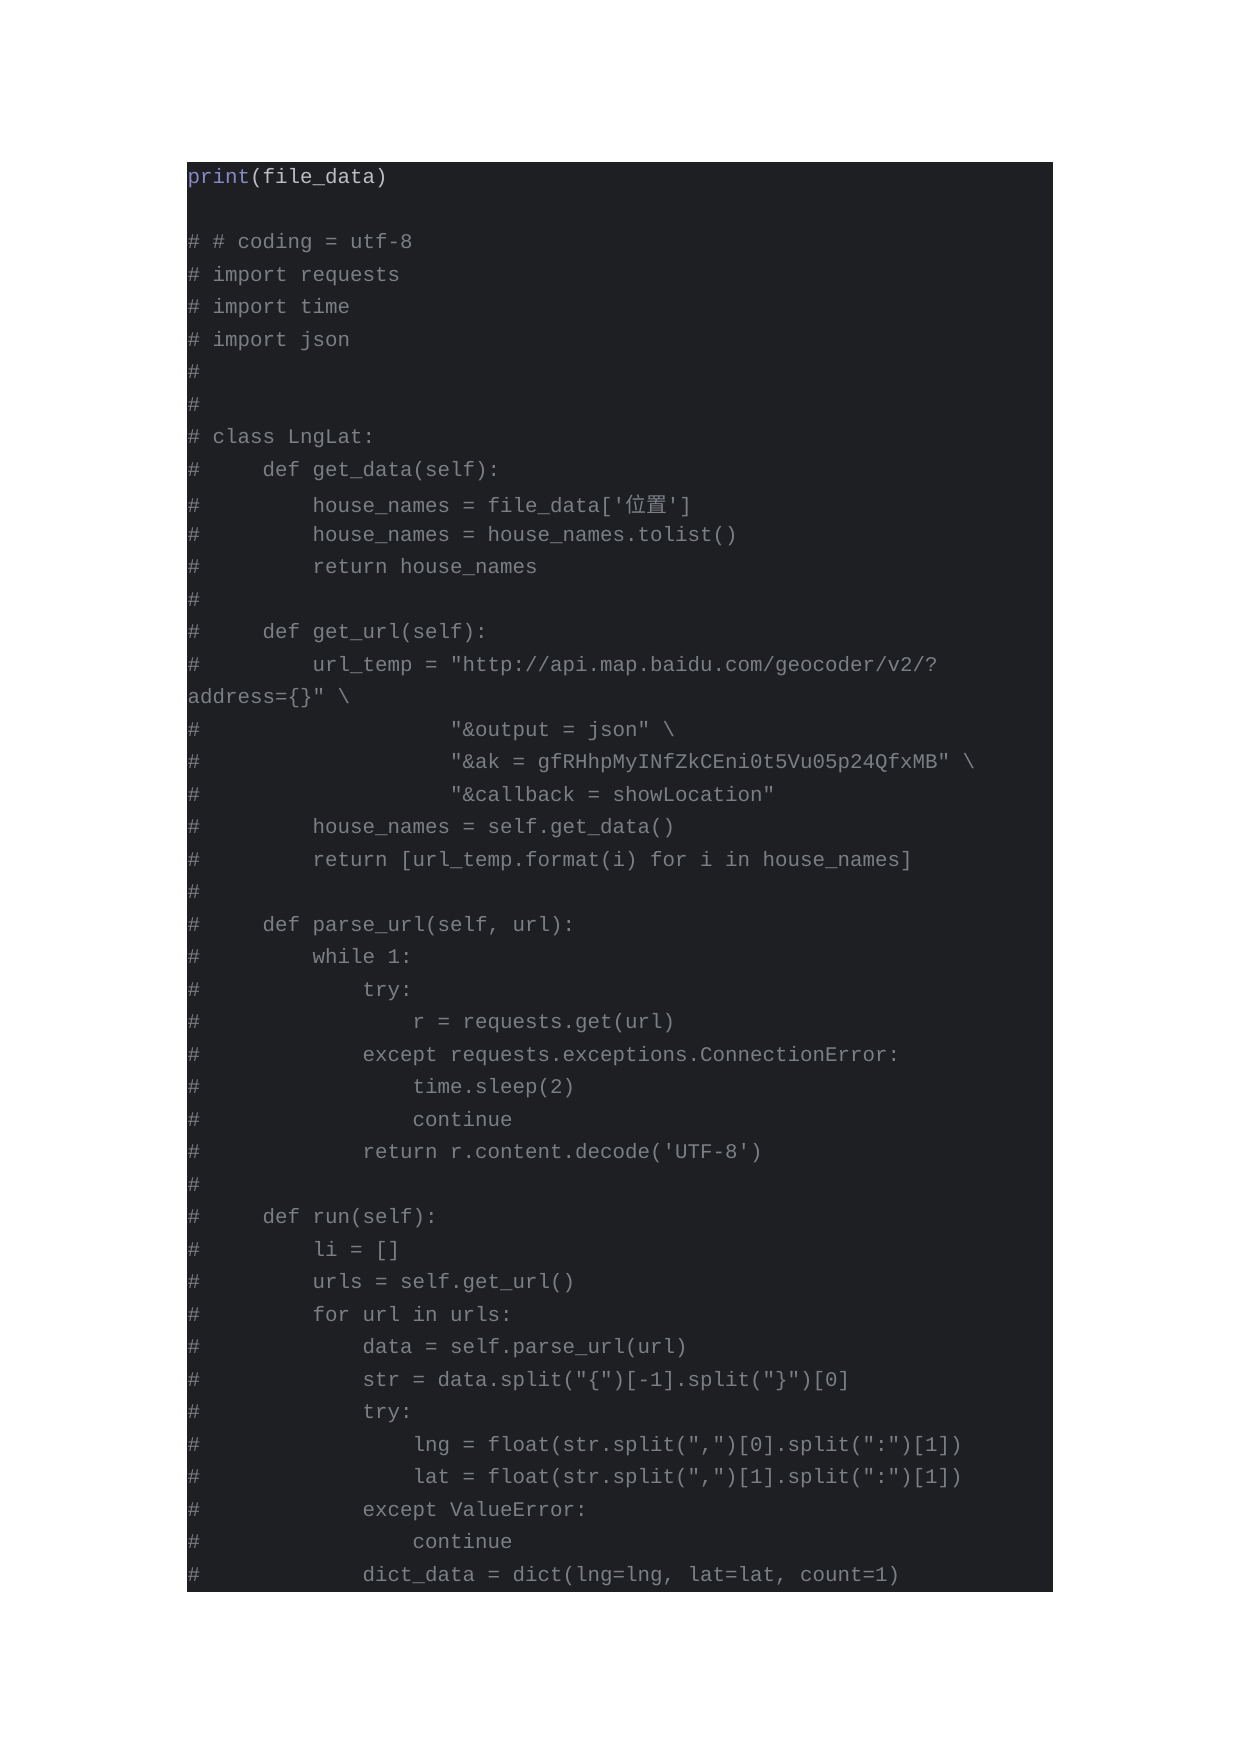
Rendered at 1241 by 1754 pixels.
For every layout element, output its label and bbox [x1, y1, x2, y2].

text [187, 162, 1053, 1592]
